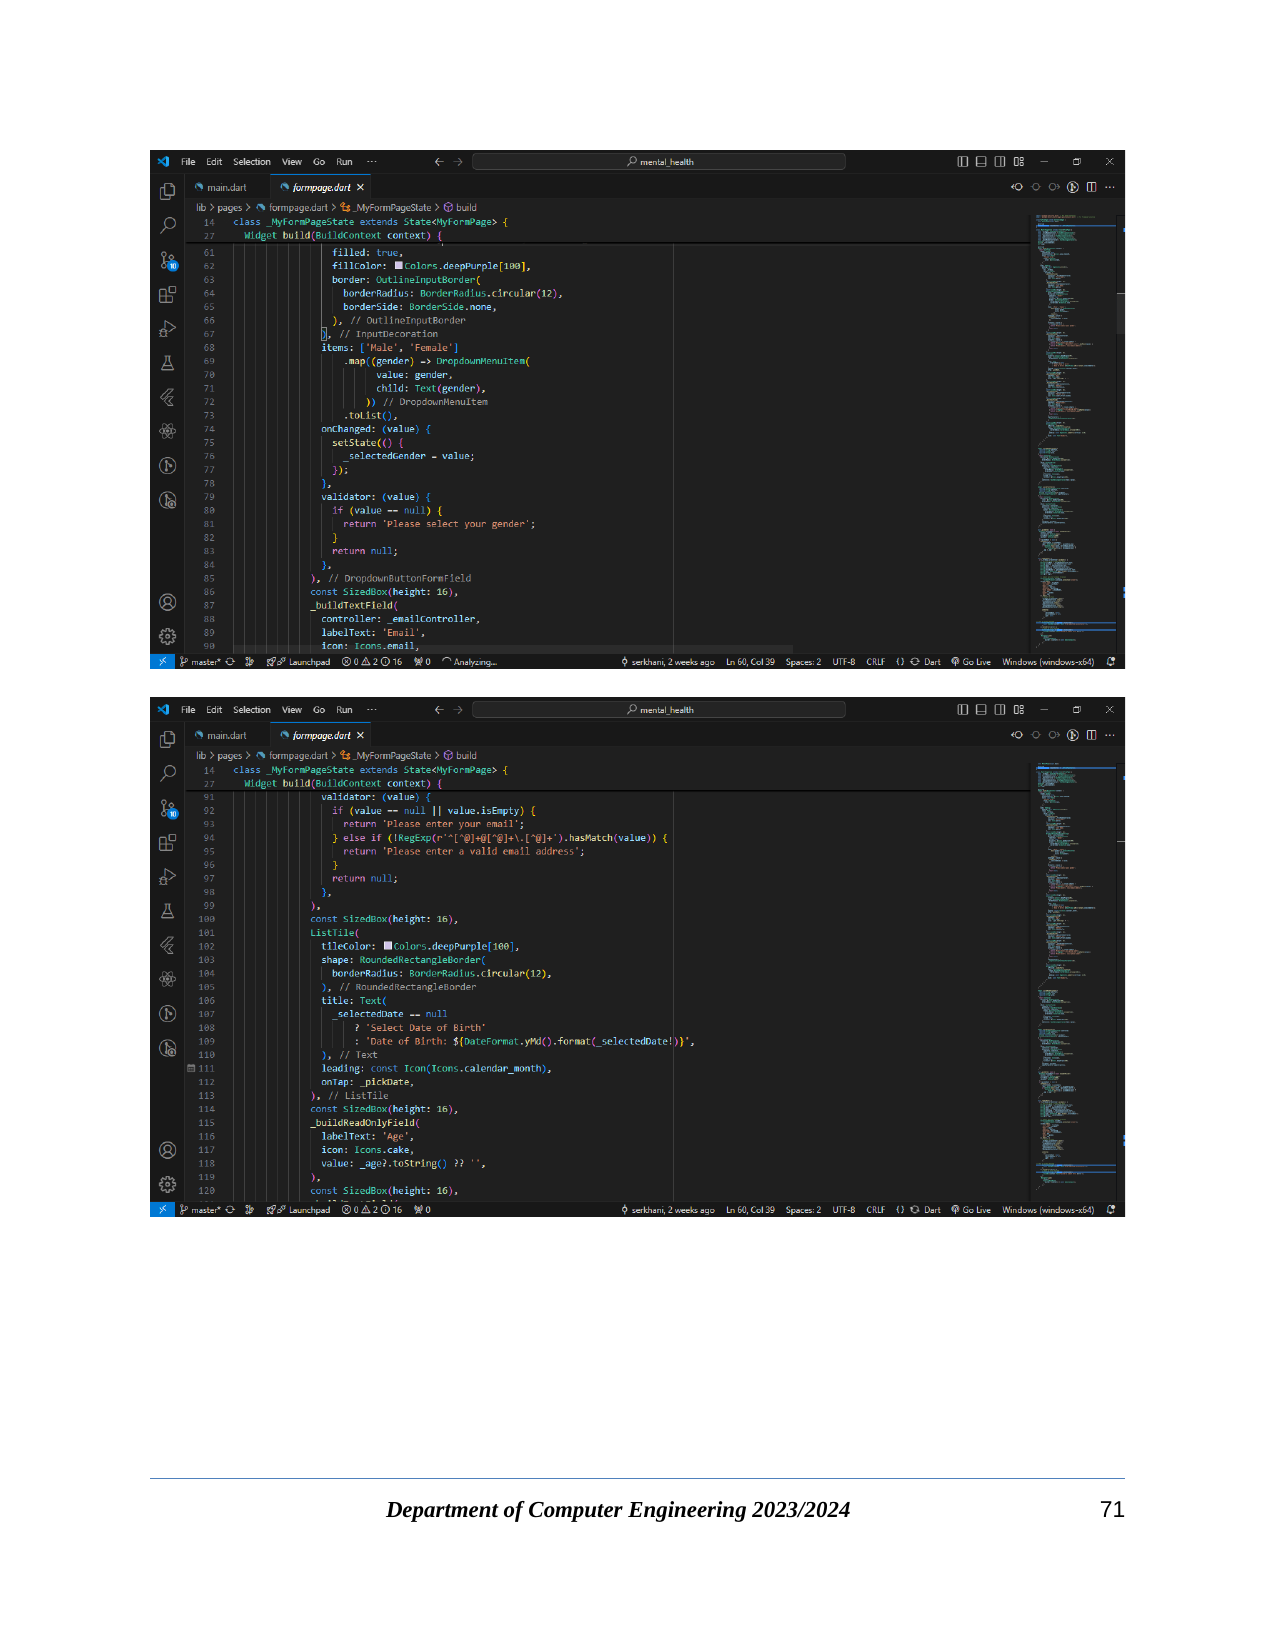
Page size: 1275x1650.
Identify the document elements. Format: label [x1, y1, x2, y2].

picture [150, 150, 1125, 669]
picture [150, 697, 1125, 1217]
